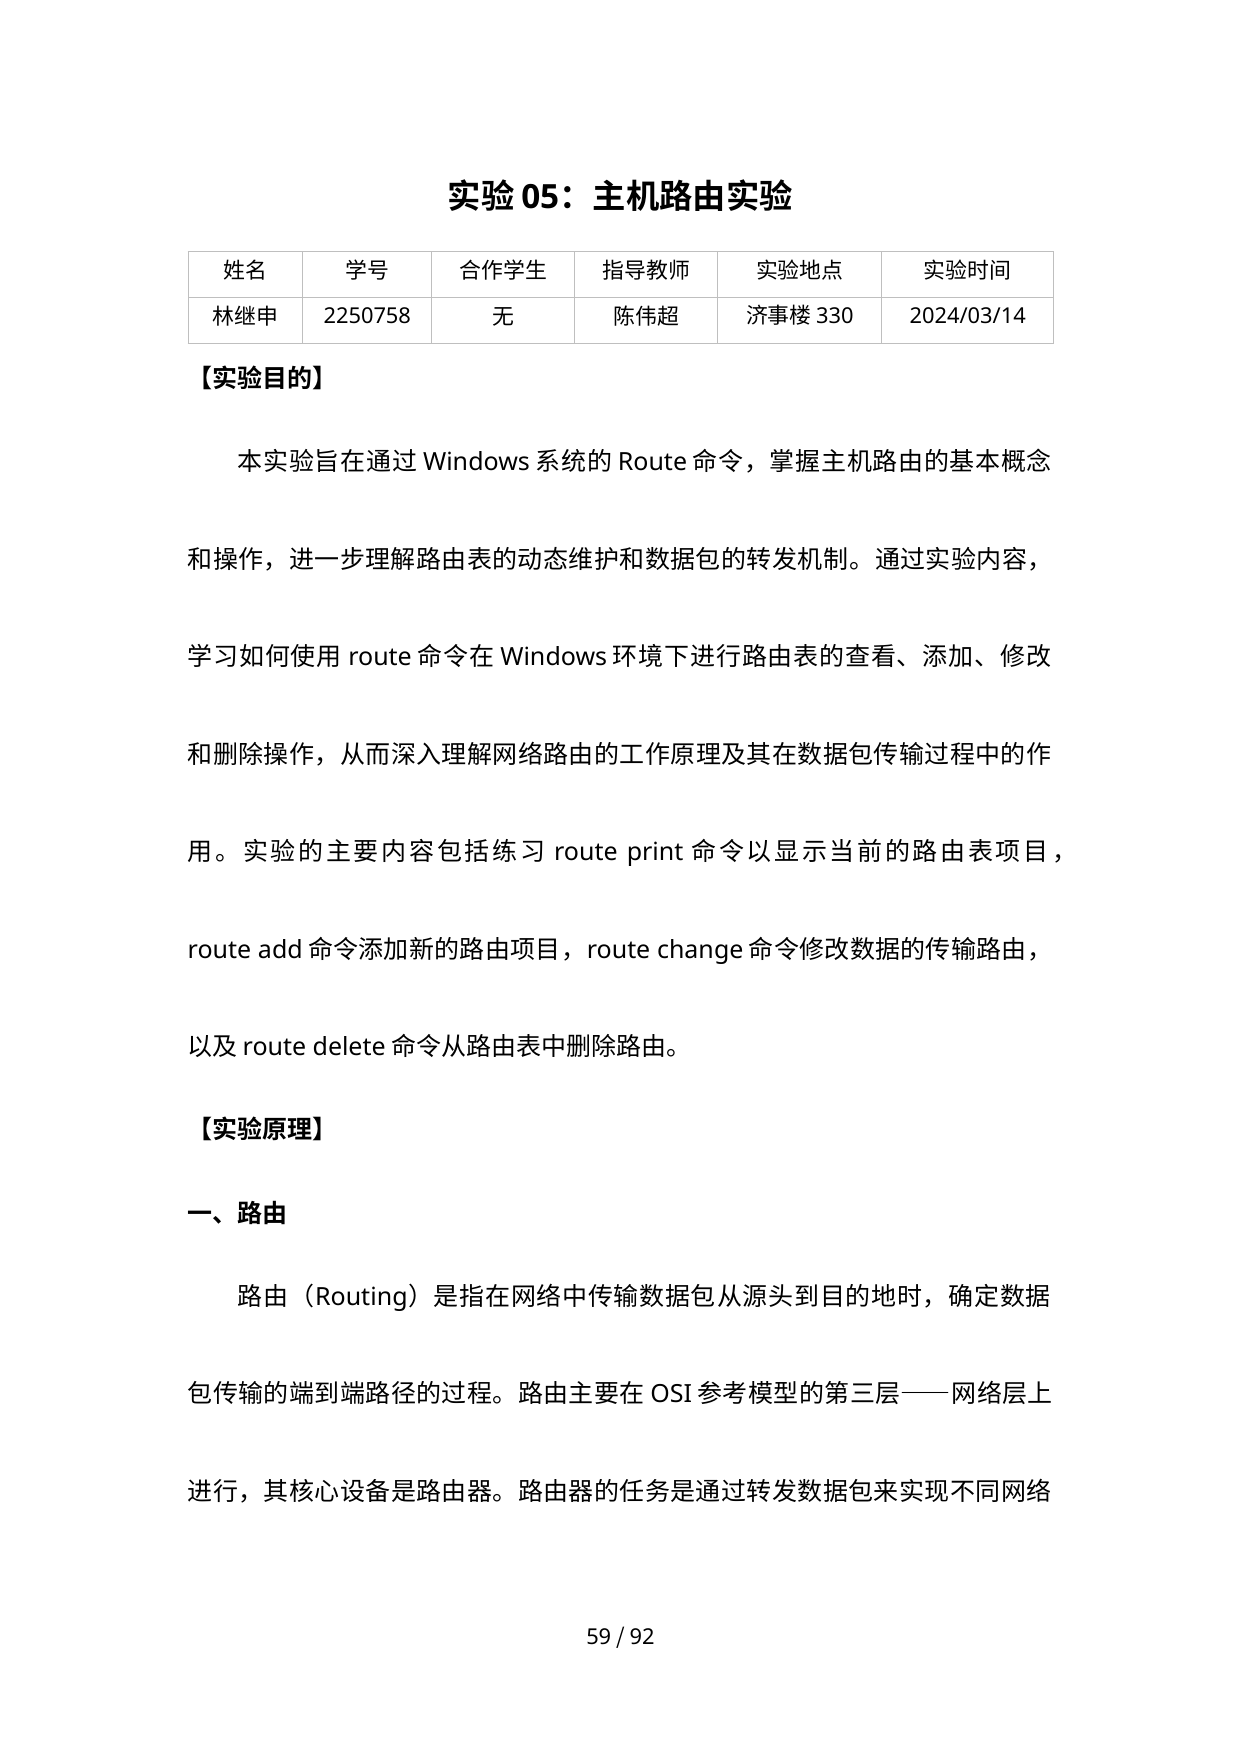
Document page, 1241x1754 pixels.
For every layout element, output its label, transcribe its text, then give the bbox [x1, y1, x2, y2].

text 一、路由 [187, 1179, 1053, 1244]
table_header 学号 [303, 252, 431, 297]
table_header 实验地点 [718, 252, 881, 297]
table_cell 2250758 [303, 298, 431, 343]
text 本实验旨在通过Windows系统的Route命令，掌握主机路由的基本概念和操作，进一步理解路由表的动态维护和数据包的转发机制​​。通过实验内容，学习如何使用route命令在Windows环境下进行路由表的查看、添加、修改和删除操作，从而深入理解网络路由的工作原理及其在数据包传输过程中的作用。实验的主要内容包括练习route print命令以显示当前的路由表项目，route add命令添加新的路由项目，route change命令修改数据的传输路由，以及route delete命令从路由表中删除路由​​。 [187, 427, 1053, 1077]
table_cell 2024/03/14 [882, 298, 1053, 343]
table_header 合作学生 [432, 252, 574, 297]
table_cell 林继申 [189, 298, 302, 343]
table_header 实验时间 [882, 252, 1053, 297]
table_cell 济事楼330 [718, 298, 881, 343]
text 【实验目的】 [187, 344, 1053, 409]
table_cell 陈伟超 [575, 298, 717, 343]
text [187, 1262, 1053, 1522]
table_header 指导教师 [575, 252, 717, 297]
subtitle 实验05：主机路由实验 [187, 162, 1053, 227]
table_cell 无 [432, 298, 574, 343]
table_header 姓名 [189, 252, 302, 297]
text 【实验原理】 [187, 1096, 1053, 1161]
